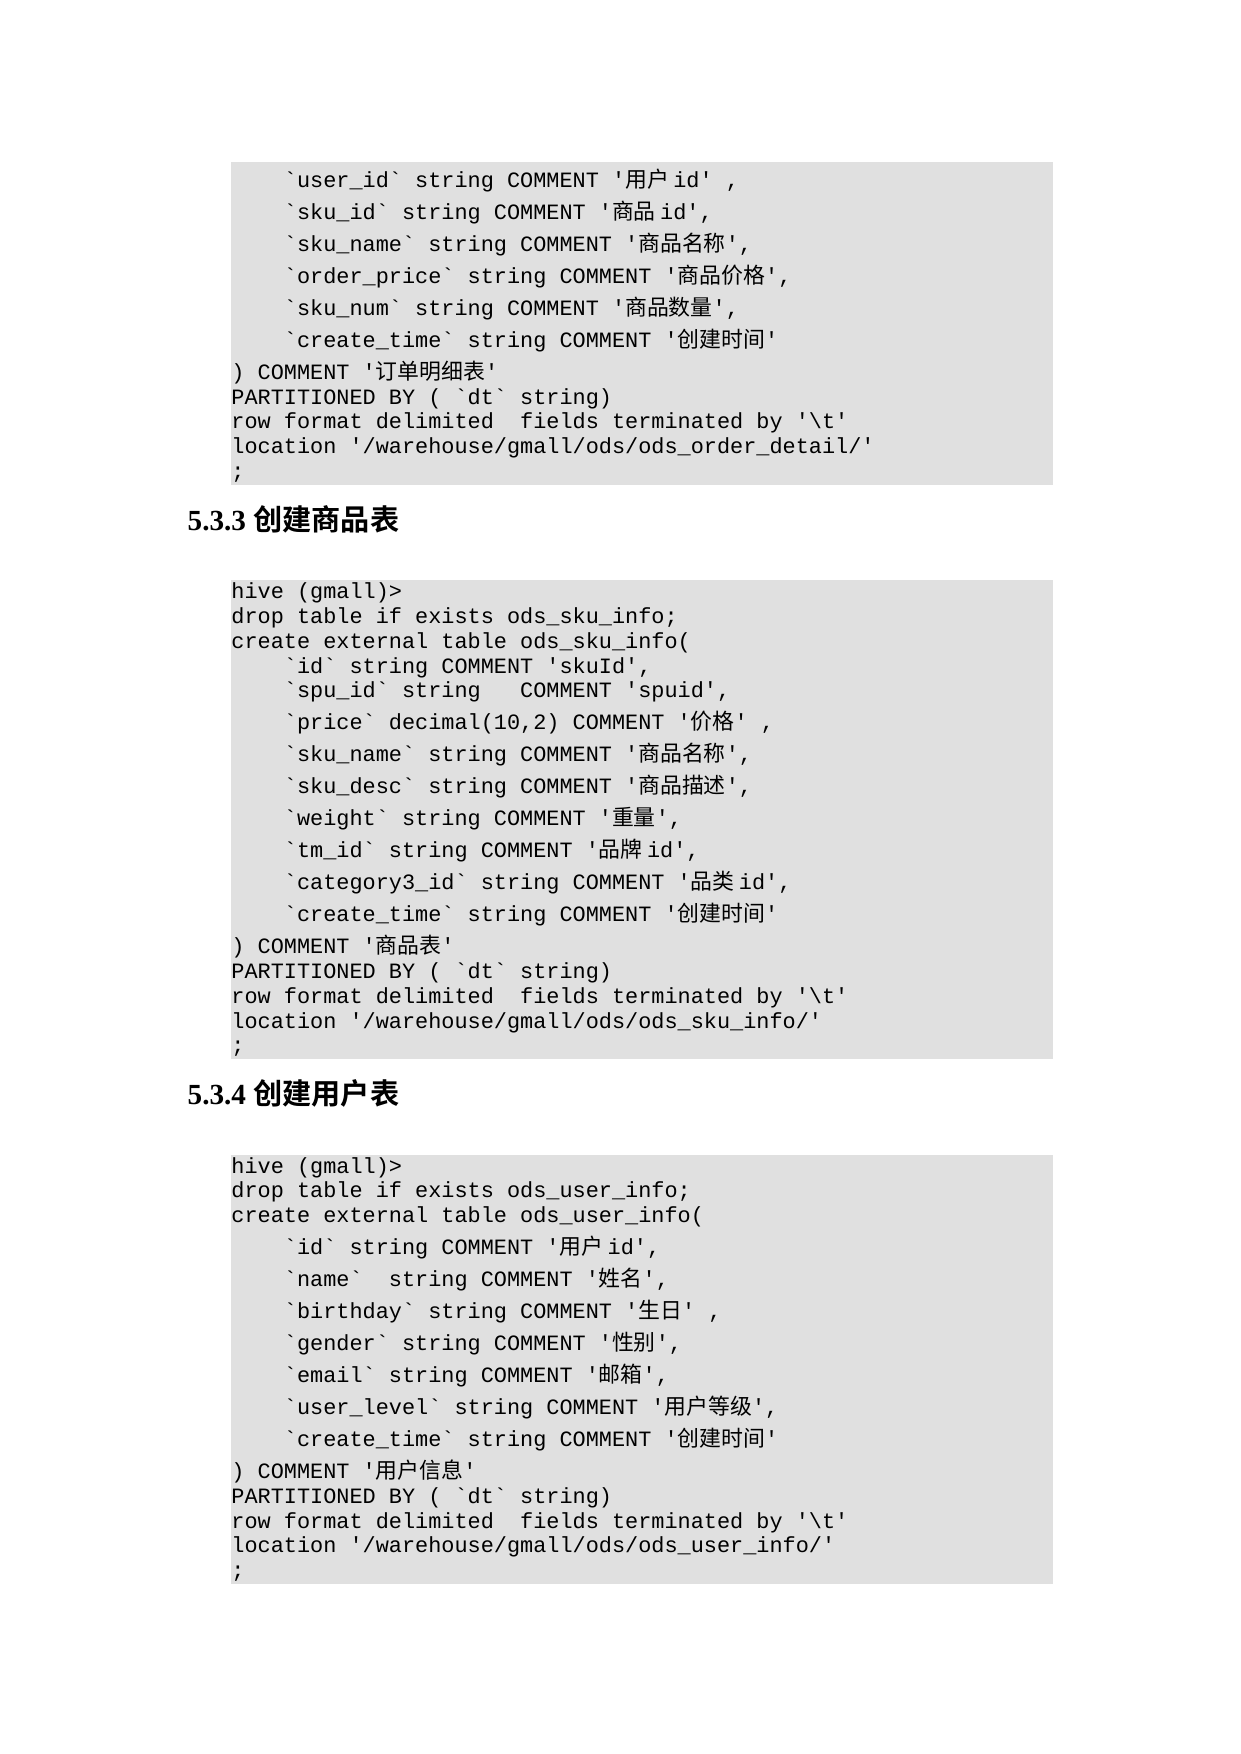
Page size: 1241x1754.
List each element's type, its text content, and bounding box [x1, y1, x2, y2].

text `id` string COMMENT 'skuId', [231, 655, 1053, 679]
subtitle 5.3.3 创建商品表 [187, 485, 1053, 550]
text `email` string COMMENT '邮箱', [231, 1357, 1053, 1389]
text create external table ods_user_info( [231, 1204, 1053, 1229]
text `name` string COMMENT '姓名', [231, 1261, 1053, 1293]
text `sku_desc` string COMMENT '商品描述', [231, 768, 1053, 800]
text drop table if exists ods_user_info; [231, 1179, 1053, 1204]
text `user_level` string COMMENT '用户等级', [231, 1389, 1053, 1421]
text `category3_id` string COMMENT '品类id', [231, 864, 1053, 896]
text location '/warehouse/gmall/ods/ods_sku_info/' [231, 1010, 1053, 1034]
text PARTITIONED BY ( `dt` string) [231, 1485, 1053, 1510]
text PARTITIONED BY ( `dt` string) [231, 960, 1053, 985]
text row format delimited fields terminated by '\t' [231, 985, 1053, 1010]
text `sku_id` string COMMENT '商品id', [231, 194, 1053, 226]
text ) COMMENT '用户信息' [231, 1453, 1053, 1485]
text ) COMMENT '订单明细表' [231, 354, 1053, 386]
text `tm_id` string COMMENT '品牌id', [231, 832, 1053, 864]
text `user_id` string COMMENT '用户id' , [231, 162, 1053, 194]
text hive (gmall)> [231, 1155, 1053, 1179]
text ; [231, 1034, 1053, 1059]
text row format delimited fields terminated by '\t' [231, 411, 1053, 435]
text `sku_name` string COMMENT '商品名称', [231, 736, 1053, 768]
text `birthday` string COMMENT '生日' , [231, 1293, 1053, 1325]
text `create_time` string COMMENT '创建时间' [231, 896, 1053, 928]
text `price` decimal(10,2) COMMENT '价格' , [231, 704, 1053, 736]
text PARTITIONED BY ( `dt` string) [231, 386, 1053, 411]
text `sku_num` string COMMENT '商品数量', [231, 290, 1053, 322]
text `sku_name` string COMMENT '商品名称', [231, 226, 1053, 258]
text `create_time` string COMMENT '创建时间' [231, 1421, 1053, 1453]
text `id` string COMMENT '用户id', [231, 1229, 1053, 1261]
text `weight` string COMMENT '重量', [231, 800, 1053, 832]
text ) COMMENT '商品表' [231, 928, 1053, 960]
subtitle 5.3.4 创建用户表 [187, 1059, 1053, 1124]
text location '/warehouse/gmall/ods/ods_order_detail/' [231, 435, 1053, 460]
text row format delimited fields terminated by '\t' [231, 1510, 1053, 1534]
text drop table if exists ods_sku_info; [231, 605, 1053, 630]
text `spu_id` string COMMENT 'spuid', [231, 679, 1053, 704]
text hive (gmall)> [231, 580, 1053, 605]
text location '/warehouse/gmall/ods/ods_user_info/' [231, 1534, 1053, 1559]
text ; [231, 1559, 1053, 1584]
text ; [231, 460, 1053, 485]
text `create_time` string COMMENT '创建时间' [231, 322, 1053, 354]
text `order_price` string COMMENT '商品价格', [231, 258, 1053, 290]
text create external table ods_sku_info( [231, 630, 1053, 655]
text `gender` string COMMENT '性别', [231, 1325, 1053, 1357]
